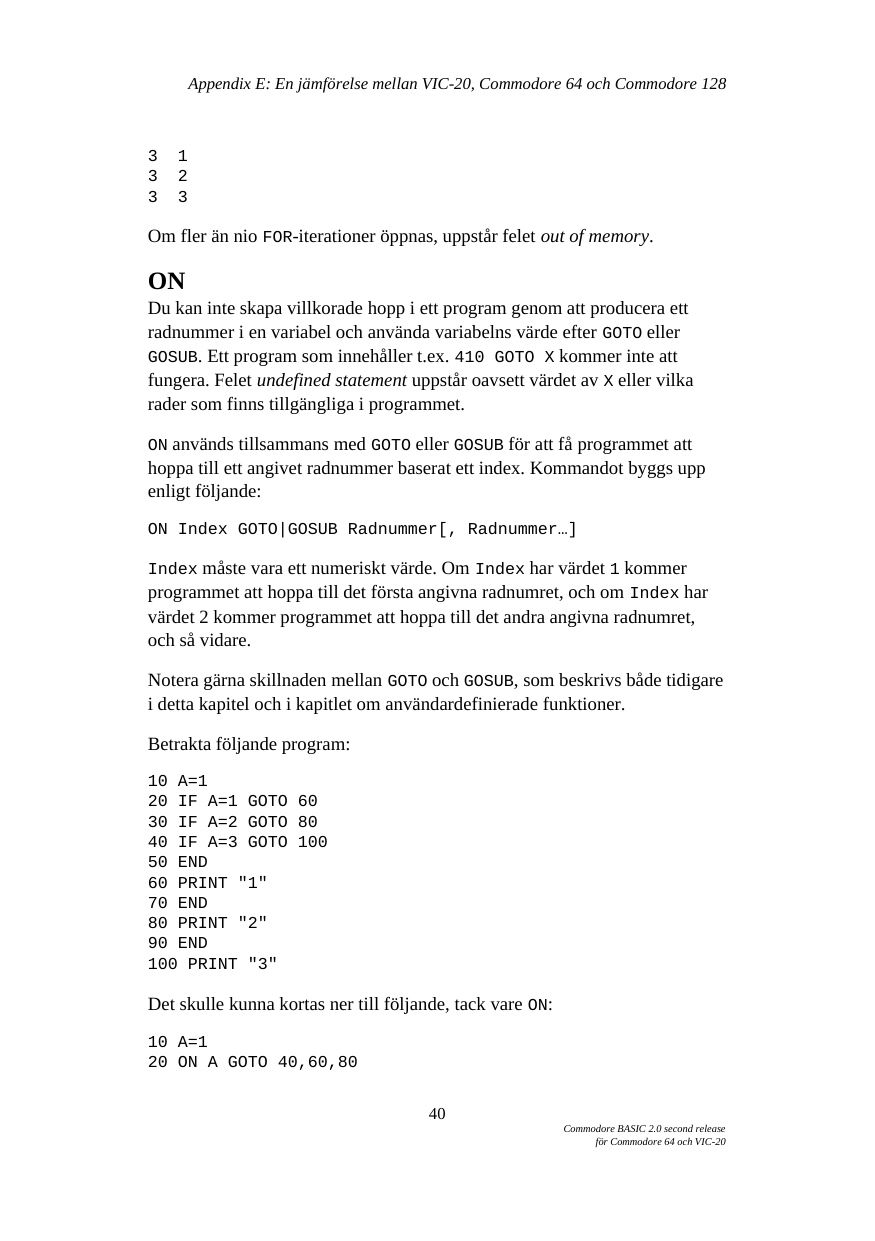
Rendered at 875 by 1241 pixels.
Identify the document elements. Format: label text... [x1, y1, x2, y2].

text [148, 148, 726, 207]
text Index måste vara ett numeriskt värde. Om Index har värdet 1 kommer programmet att hoppa till det första angivna radnumret, och om Index har värdet 2 kommer programmet att hoppa till det andra angivna radnumret, och så vidare. [148, 557, 726, 650]
text Du kan inte skapa villkorade hopp i ett program genom att producera ett radnummer i en variabel och använda variabelns värde efter GOTO eller GOSUB. Ett program som innehåller t.ex. 410 GOTO X kommer inte att fungera. Felet undefined statement uppstår oavsett värdet av X eller vilka rader som finns tillgängliga i programmet. [148, 297, 726, 414]
text ON Index GOTO|GOSUB Radnummer[, Radnummer…] [148, 520, 726, 539]
text 10 A=1 20 IF A=1 GOTO 60 30 IF A=2 GOTO 80 40 IF A=3 GOTO 100 50 END 60 PRINT "1" 70 END 80 PRINT "2" 90 END 100 PRINT "3" [148, 773, 726, 974]
text Om fler än nio FOR-iterationer öppnas, uppstår felet out of memory. [148, 225, 726, 248]
text Betrakta följande program: [148, 733, 726, 754]
text ON används tillsammans med GOTO eller GOSUB för att få programmet att hoppa till ett angivet radnummer baserat ett index. Kommandot byggs upp enligt följande: [148, 433, 726, 502]
text Det skulle kunna kortas ner till följande, tack vare ON: [148, 992, 726, 1015]
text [148, 1033, 726, 1072]
text Notera gärna skillnaden mellan GOTO och GOSUB, som beskrivs både tidigare i detta kapitel och i kapitlet om användardefinierade funktioner. [148, 669, 726, 714]
subtitle ON [148, 266, 726, 295]
